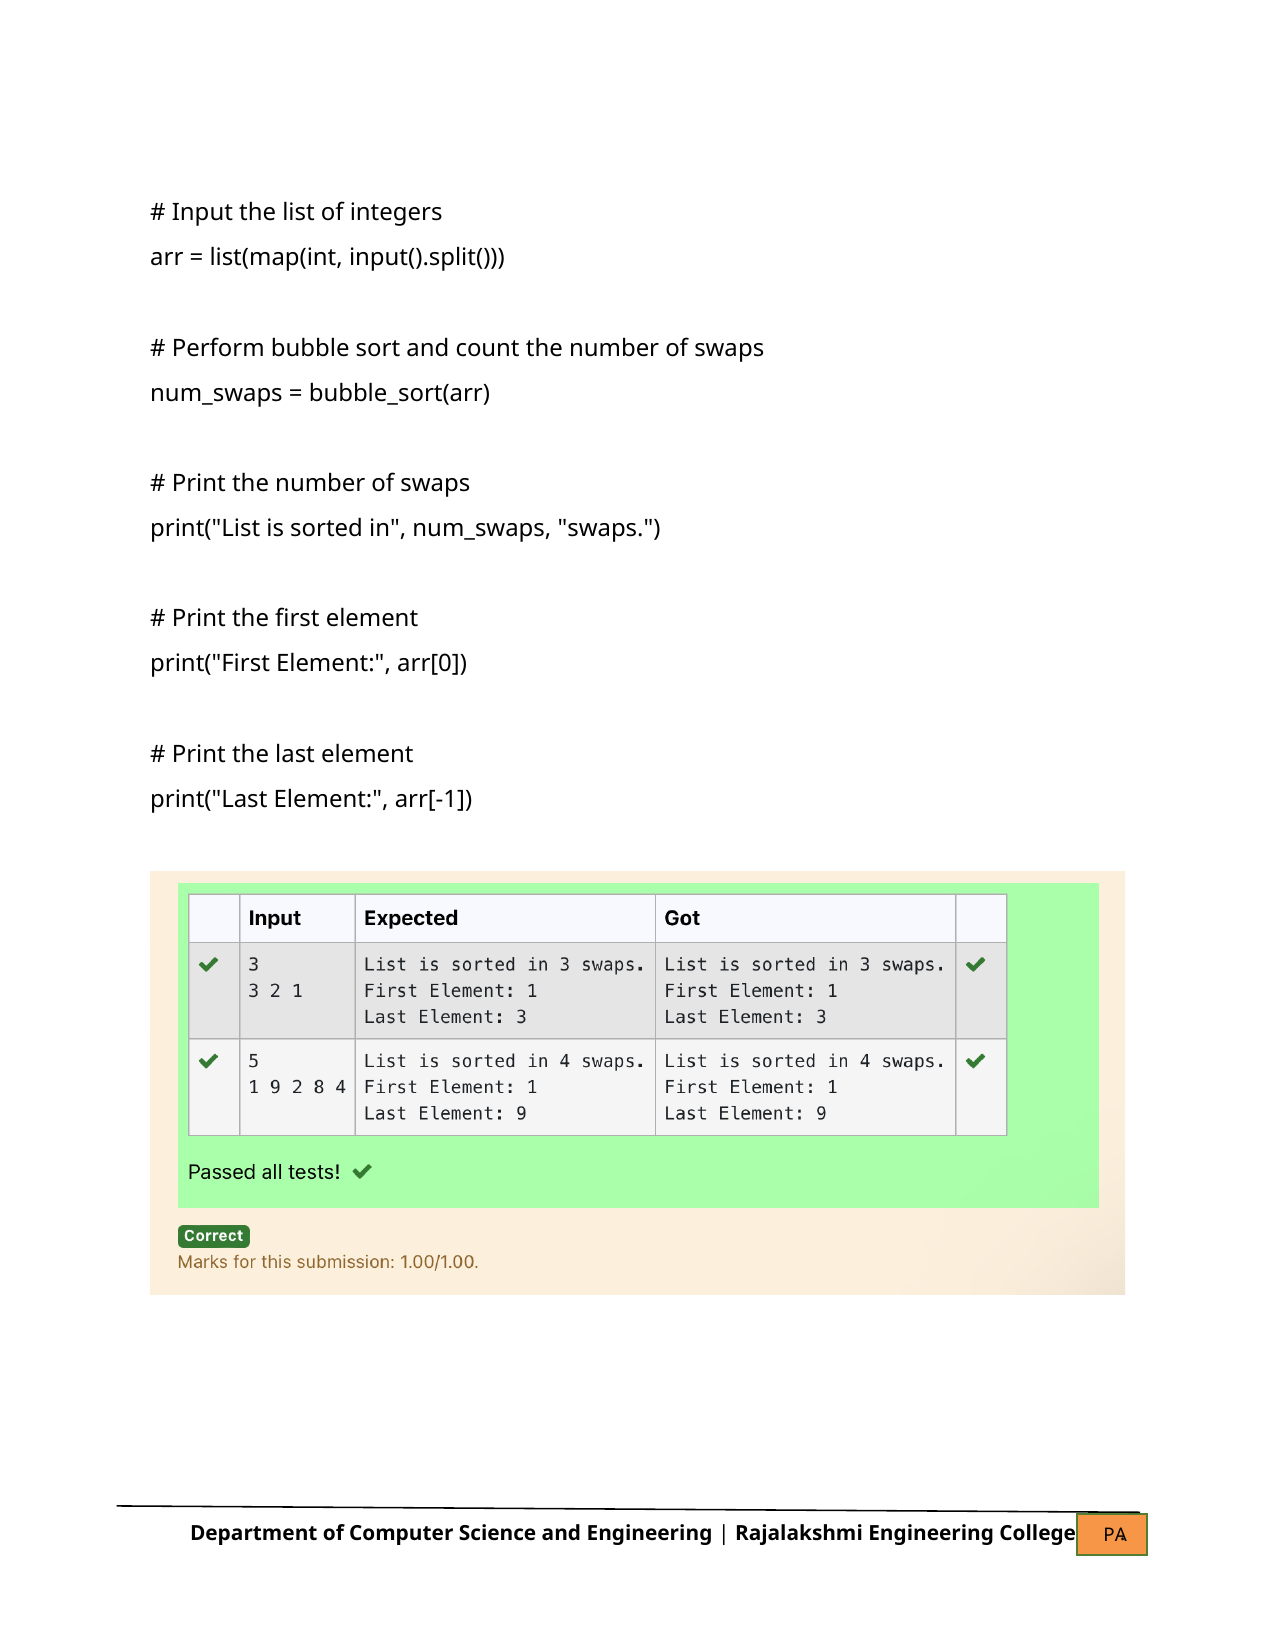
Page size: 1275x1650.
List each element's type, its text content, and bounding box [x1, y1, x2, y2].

text # Perform bubble sort and count the number of swaps [150, 330, 1125, 363]
text print("List is sorted in", num_swaps, "swaps.") [150, 511, 1125, 543]
text print("First Element:", arr[0]) [150, 646, 1125, 679]
text num_swaps = bubble_sort(arr) [150, 376, 1125, 408]
text # Input the list of integers [150, 195, 1125, 228]
picture [150, 871, 1125, 1295]
text arr = list(map(int, input().split())) [150, 240, 1125, 273]
text # Print the first element [150, 601, 1125, 634]
text # Print the last element [150, 736, 1125, 769]
text # Print the number of swaps [150, 466, 1125, 498]
text print("Last Element:", arr[-1]) [150, 781, 1125, 814]
